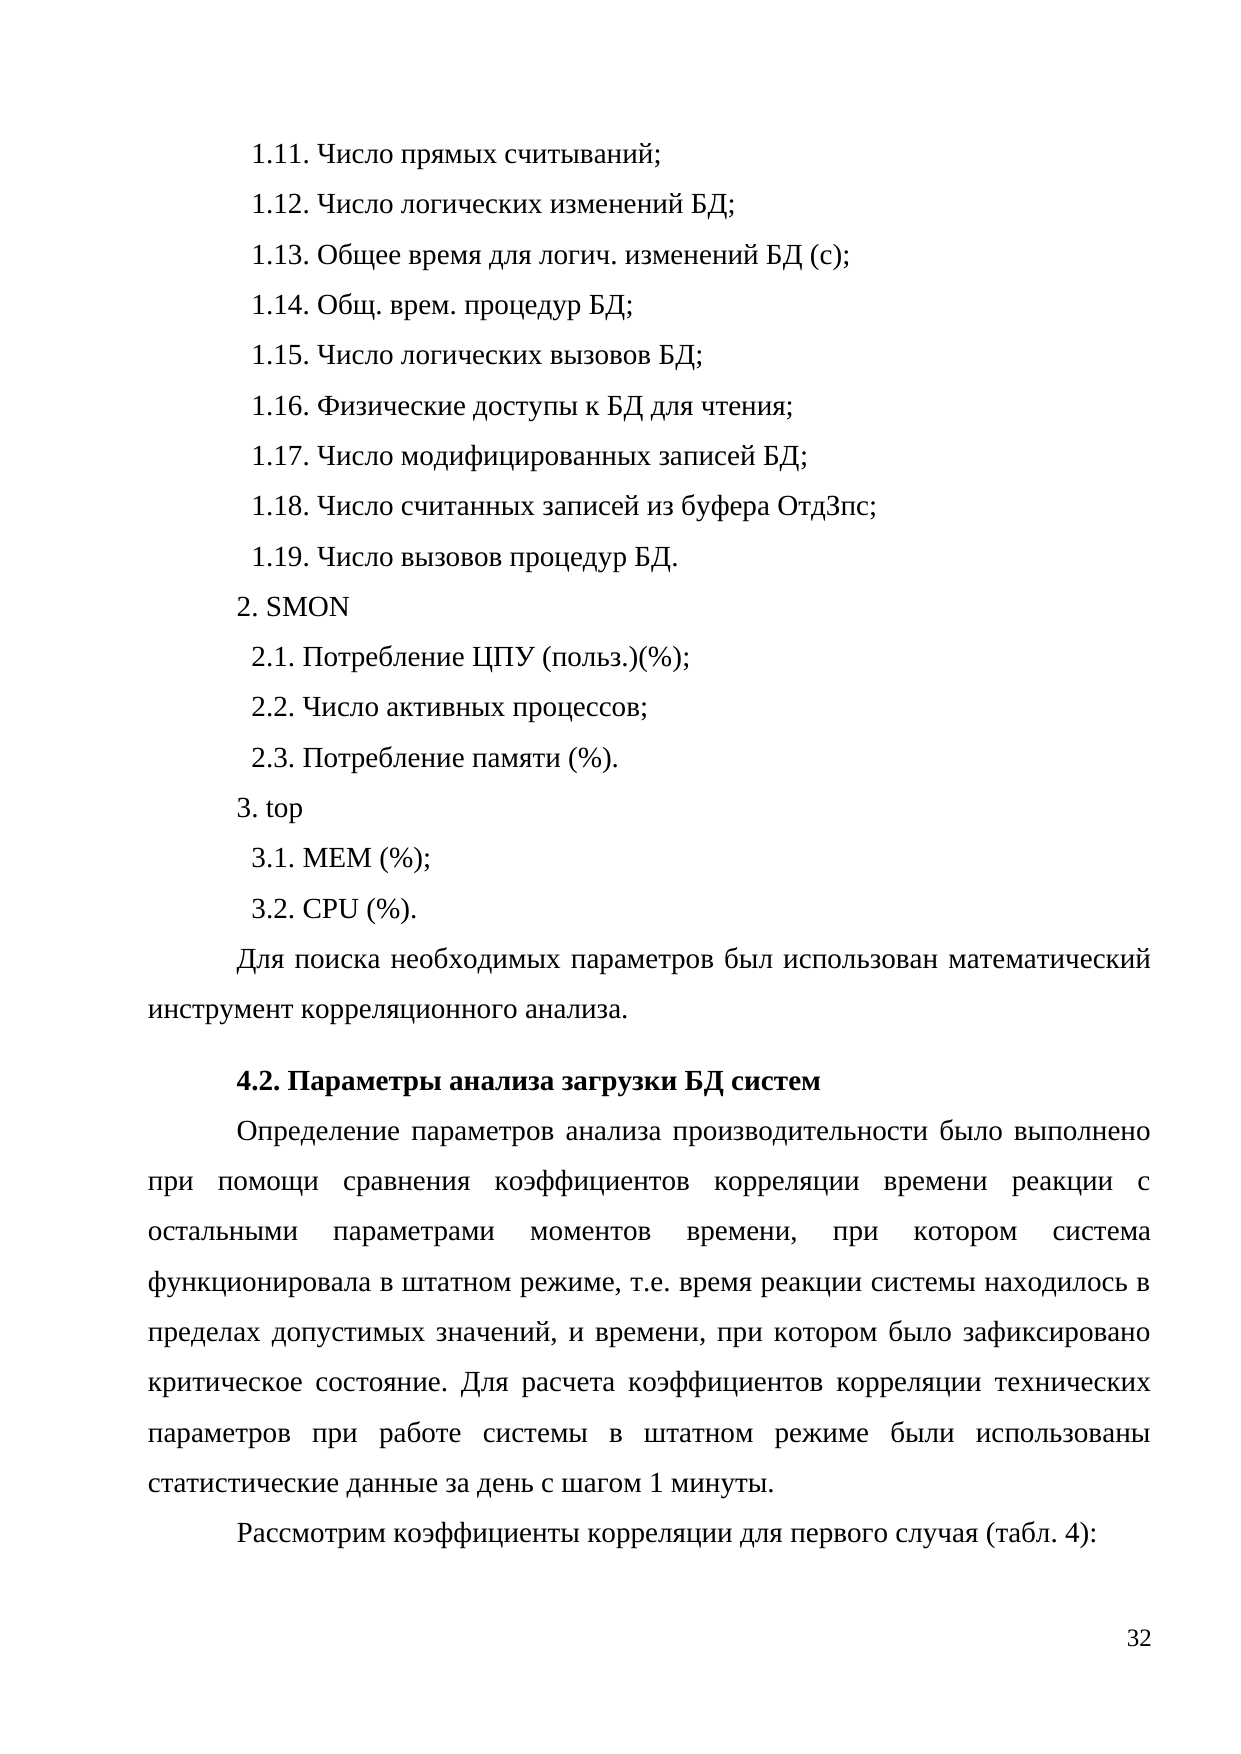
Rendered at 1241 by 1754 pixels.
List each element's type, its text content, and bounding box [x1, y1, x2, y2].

list Число логических изменений БД; [148, 186, 1152, 220]
list Определение параметров анализа производительности было выполнено при помощи сравнения коэффициентов корреляции времени реакции с остальными параметрами моментов времени, при котором система функционировала в штатном режиме, т.е. время реакции системы находилось в пределах допустимых значений, и времени, при котором было зафиксировано критическое состояние. Для расчета коэффициентов корреляции технических параметров при работе системы в штатном режиме были использованы статистические данные за день с шагом 1 минуты. [148, 1113, 1152, 1499]
list Число вызовов процедур БД. [148, 539, 1152, 572]
list CPU (%). [148, 891, 1152, 924]
list Потребление ЦПУ (польз.)(%); [148, 639, 1152, 673]
list Число активных процессов; [148, 689, 1152, 723]
list SMON [148, 589, 1152, 622]
list Общ. врем. процедур БД; [148, 287, 1152, 321]
list Число модифицированных записей БД; [148, 438, 1152, 472]
list Физические доступы к БД для чтения; [148, 388, 1152, 421]
list Общее время для логич. изменений БД (с); [148, 237, 1152, 270]
list MEM (%); [148, 841, 1152, 874]
list Число считанных записей из буфера ОтдЗпс; [148, 488, 1152, 522]
list Рассмотрим коэффициенты корреляции для первого случая (табл. 4): [148, 1515, 1152, 1549]
subtitle 4.2. Параметры анализа загрузки БД систем [148, 1063, 1152, 1096]
list top [148, 790, 1152, 824]
list Потребление памяти (%). [148, 740, 1152, 773]
list Для поиска необходимых параметров был использован математический инструмент корреляционного анализа. [148, 941, 1152, 1025]
list Число логических вызовов БД; [148, 337, 1152, 371]
list Число прямых считываний; [148, 136, 1152, 170]
